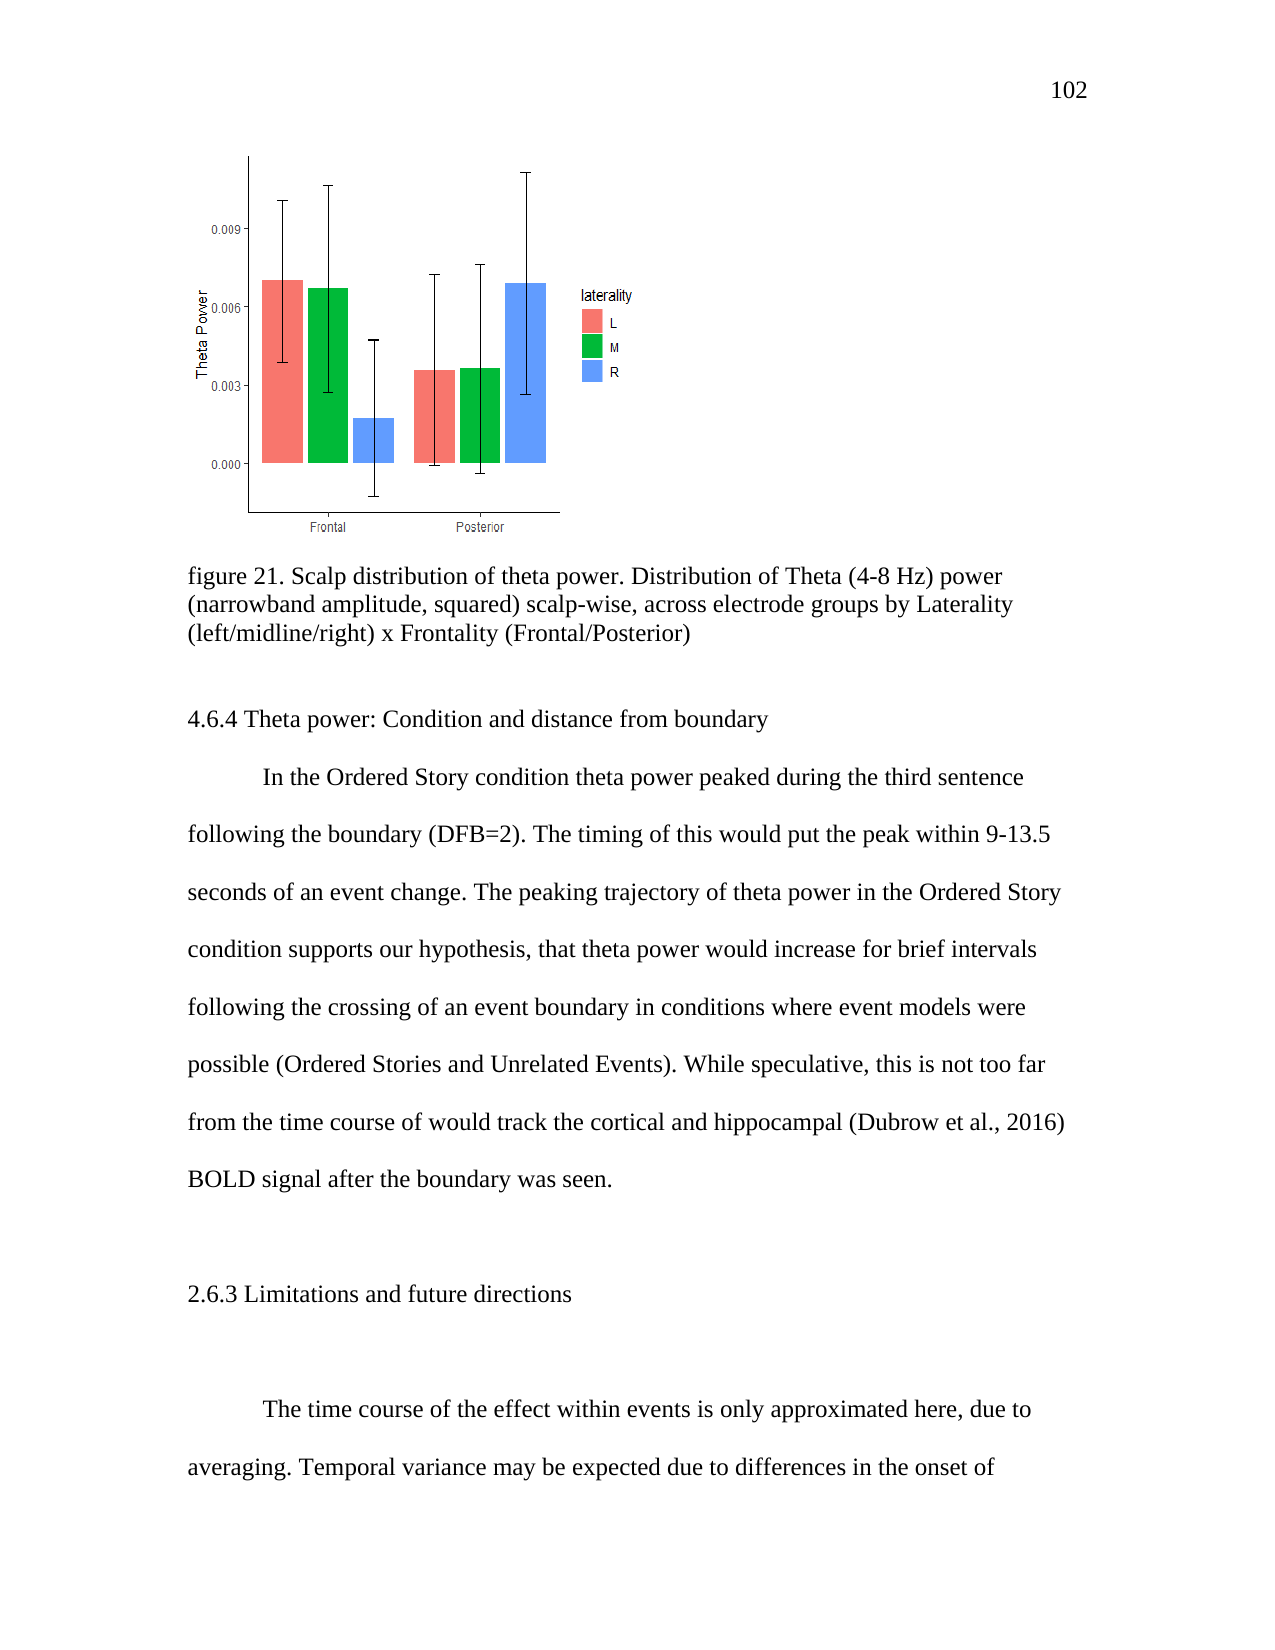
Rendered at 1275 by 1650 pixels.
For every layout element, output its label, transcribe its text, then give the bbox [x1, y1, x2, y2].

subtitle 4.6.4 Theta power: Condition and distance from boundary [187, 704, 1087, 733]
subtitle 2.6.3 Limitations and future directions [187, 1279, 1087, 1308]
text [187, 1394, 1087, 1481]
text In the Ordered Story condition theta power peaked during the third sentence following the boundary (DFB=2). The timing of this would put the peak within 9-13.5 seconds of an event change. The peaking trajectory of theta power in the Ordered Story condition supports our hypothesis, that theta power would increase for brief intervals following the crossing of an event boundary in conditions where event models were possible (Ordered Stories and Unrelated Events). While speculative, this is not too far from the time course of would track the cortical and hippocampal (Dubrow et al., 2016) BOLD signal after the boundary was seen. [187, 762, 1087, 1193]
picture [187, 150, 646, 561]
